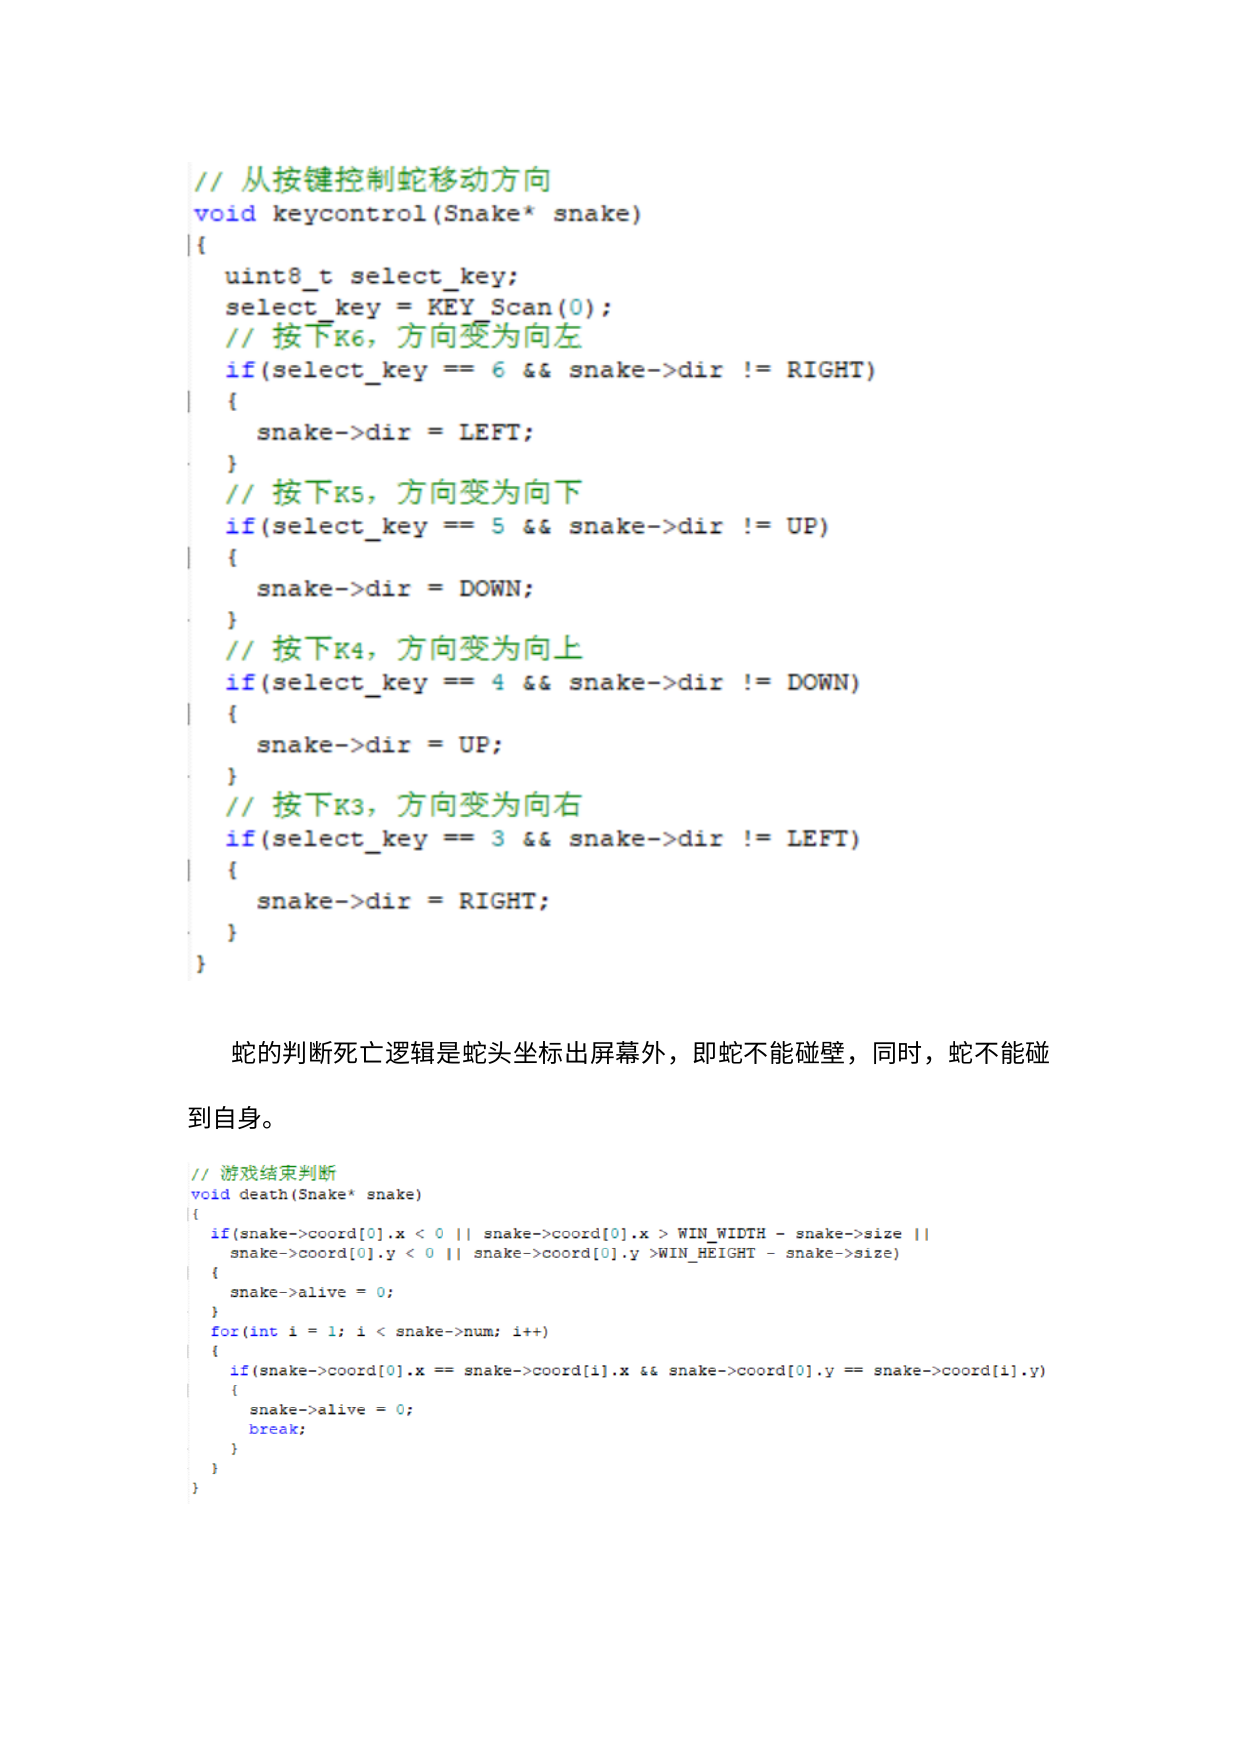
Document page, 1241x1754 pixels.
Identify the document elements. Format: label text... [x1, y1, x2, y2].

picture [187, 162, 887, 981]
picture [187, 1162, 1053, 1504]
text 蛇的判断死亡逻辑是蛇头坐标出屏幕外，即蛇不能碰壁，同时，蛇不能碰到自身。 [187, 1019, 1053, 1149]
